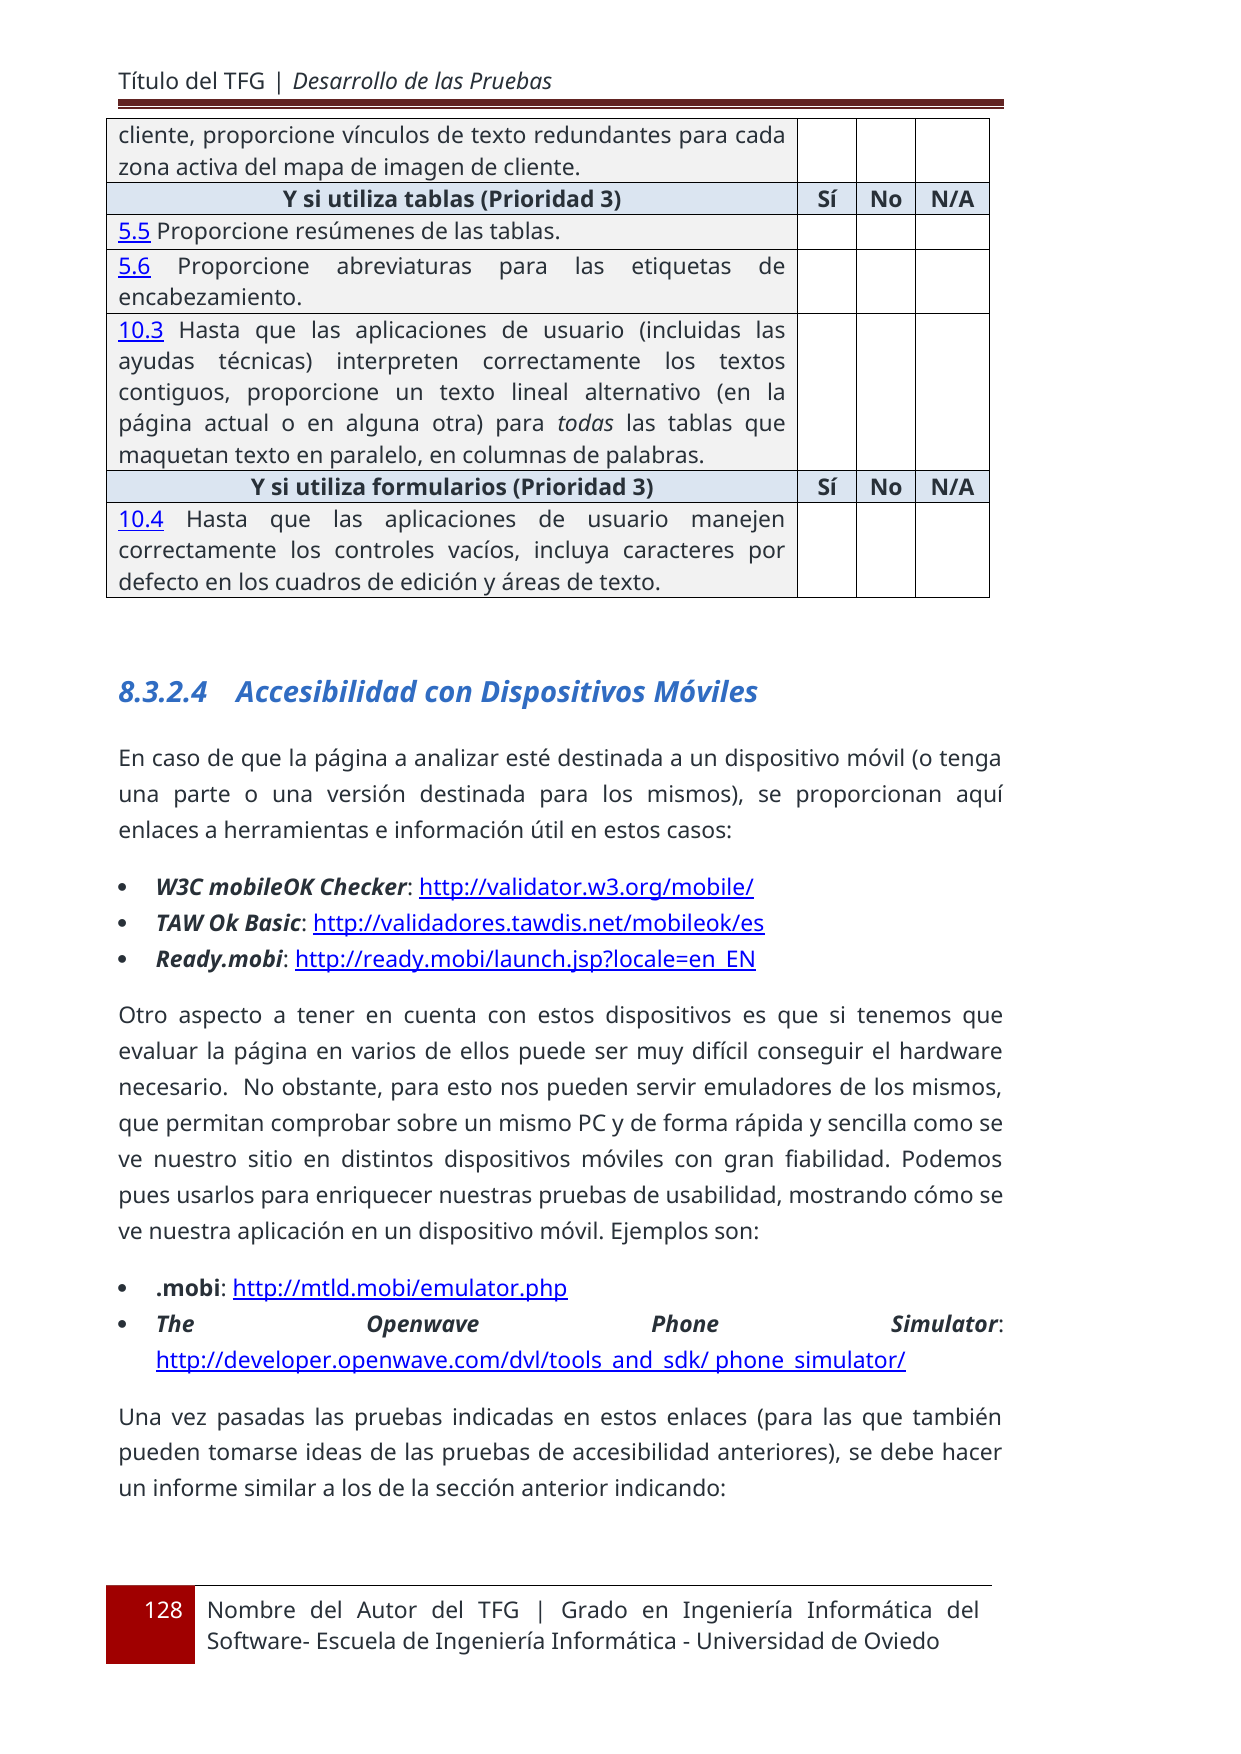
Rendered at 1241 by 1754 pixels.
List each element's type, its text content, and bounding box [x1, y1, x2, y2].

list W3C mobileOK Checker: http://validator.w3.org/mobile/ [118, 871, 1004, 902]
table_cell 10.4 Hasta que las aplicaciones de usuario manejen correctamente los controles vacíos, incluya caracteres por defecto en los cuadros de edición y áreas de texto. [107, 503, 797, 597]
table_cell 5.6 Proporcione abreviaturas para las etiquetas de encabezamiento. [107, 250, 797, 313]
table_cell [916, 119, 989, 182]
table_cell [916, 250, 989, 313]
subtitle Accesibilidad con Dispositivos Móviles [118, 671, 1004, 711]
table_cell N/A [916, 471, 989, 502]
table_cell Y si utiliza formularios (Prioridad 3) [107, 471, 797, 502]
table_cell [857, 314, 915, 470]
table_cell Sí [798, 471, 856, 502]
list TAW Ok Basic: http://validadores.tawdis.net/mobileok/es [118, 907, 1004, 938]
list The Openwave Phone Simulator: http://developer.openwave.com/dvl/tools_and_sdk/ phone_simulator/ [118, 1308, 1004, 1375]
table_cell No [857, 183, 915, 214]
table_cell [857, 250, 915, 313]
table_cell Y si utiliza tablas (Prioridad 3) [107, 183, 797, 214]
table_cell 10.3 Hasta que las aplicaciones de usuario (incluidas las ayudas técnicas) interpreten correctamente los textos contiguos, proporcione un texto lineal alternativo (en la página actual o en alguna otra) para todas las tablas que maquetan texto en paralelo, en columnas de palabras. [107, 314, 797, 470]
table_cell [916, 314, 989, 470]
table_cell [798, 503, 856, 597]
table_cell [798, 215, 856, 249]
text Una vez pasadas las pruebas indicadas en estos enlaces (para las que también pueden tomarse ideas de las pruebas de accesibilidad anteriores), se debe hacer un informe similar a los de la sección anterior indicando: [118, 1400, 1004, 1503]
table_cell Sí [798, 183, 856, 214]
table_cell [916, 503, 989, 597]
list Ready.mobi: http://ready.mobi/launch.jsp?locale=en_EN [118, 943, 1004, 974]
list .mobi: http://mtld.mobi/emulator.php [118, 1272, 1004, 1303]
table_cell [857, 503, 915, 597]
table_cell [798, 250, 856, 313]
table_cell [798, 314, 856, 470]
table_cell No [857, 471, 915, 502]
table_cell 5.5 Proporcione resúmenes de las tablas. [107, 215, 797, 249]
text Otro aspecto a tener en cuenta con estos dispositivos es que si tenemos que evaluar la página en varios de ellos puede ser muy difícil conseguir el hardware necesario. No obstante, para esto nos pueden servir emuladores de los mismos, que permitan comprobar sobre un mismo PC y de forma rápida y sencilla como se ve nuestro sitio en distintos dispositivos móviles con gran fiabilidad. Podemos pues usarlos para enriquecer nuestras pruebas de usabilidad, mostrando cómo se ve nuestra aplicación en un dispositivo móvil. Ejemplos son: [118, 999, 1004, 1246]
table_cell [916, 215, 989, 249]
table_cell [857, 215, 915, 249]
table_cell [798, 119, 856, 182]
table_cell N/A [916, 183, 989, 214]
text En caso de que la página a analizar esté destinada a un dispositivo móvil (o tenga una parte o una versión destinada para los mismos), se proporcionan aquí enlaces a herramientas e información útil en estos casos: [118, 742, 1004, 845]
table_cell [857, 119, 915, 182]
